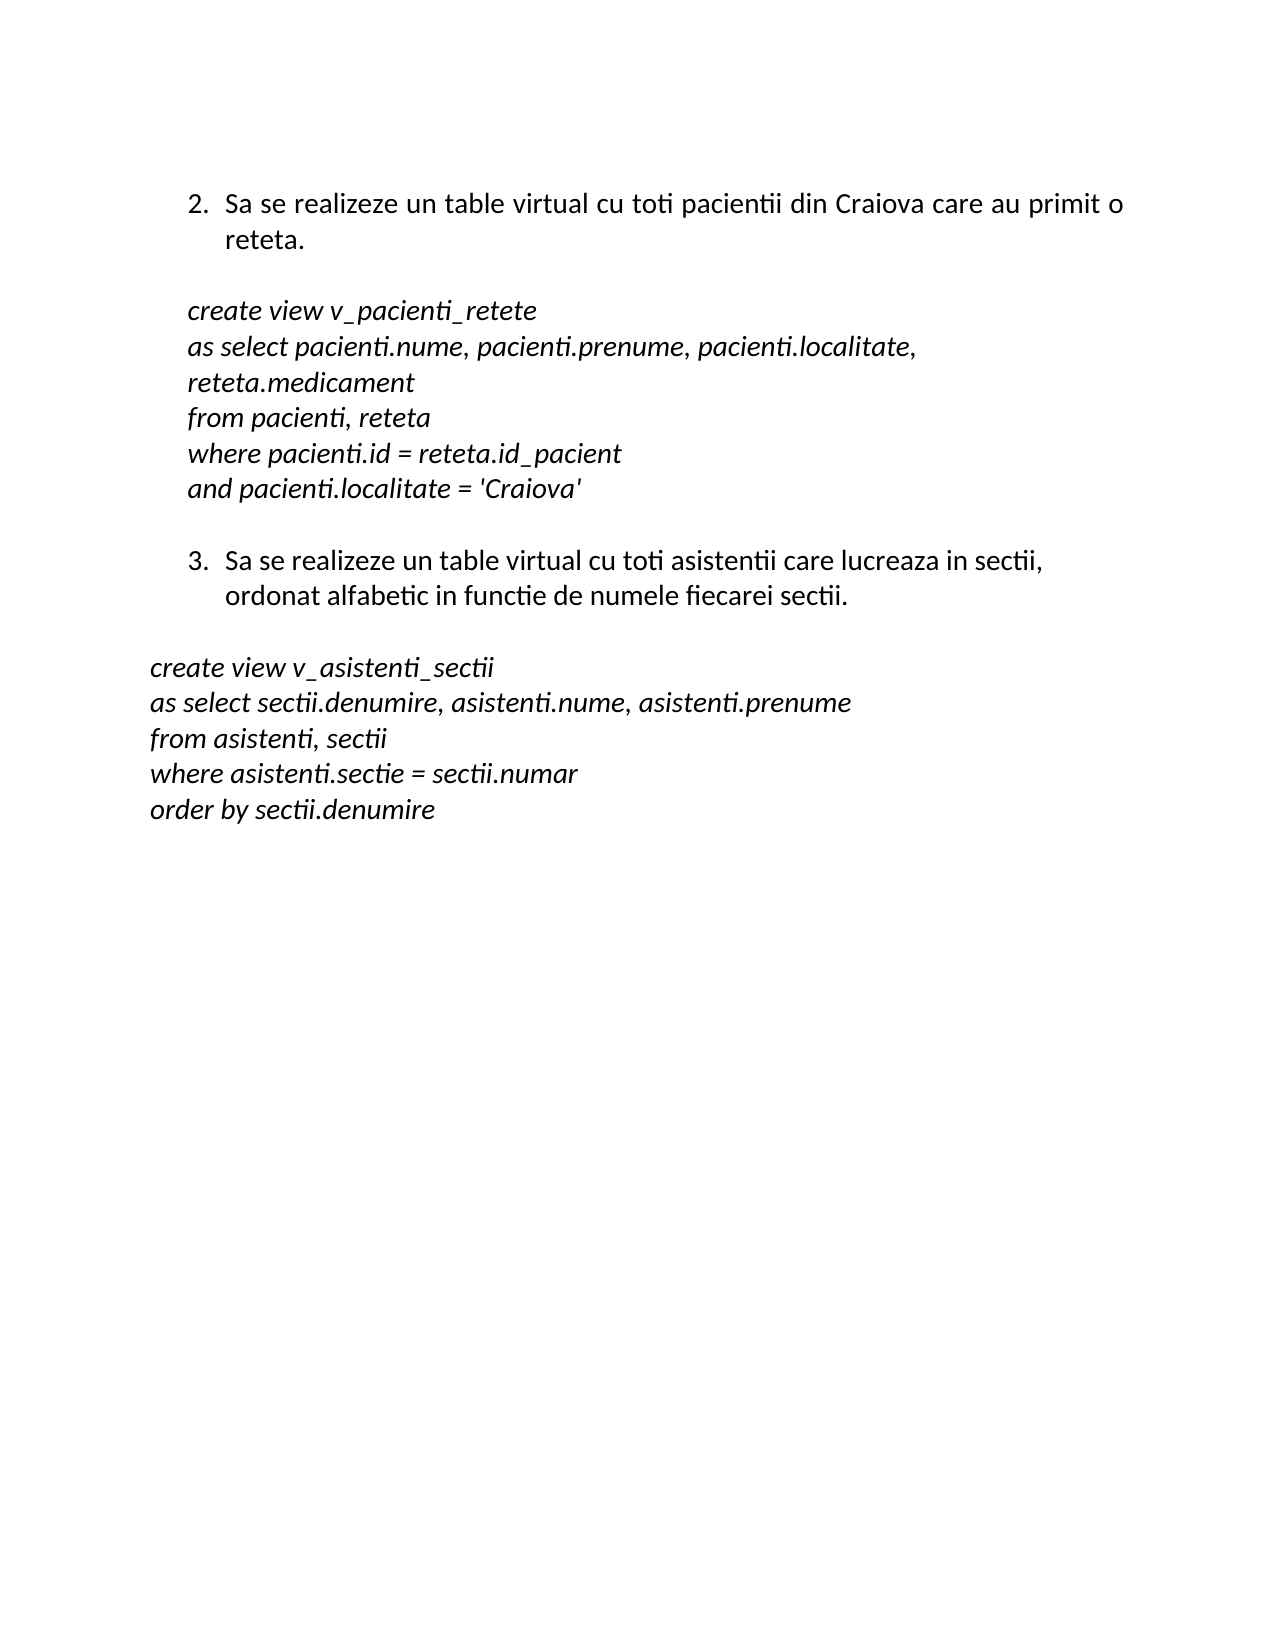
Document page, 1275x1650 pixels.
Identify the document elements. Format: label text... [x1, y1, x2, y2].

list Sa se realizeze un table virtual cu toti pacientii din Craiova care au primit o reteta. [187, 186, 1125, 257]
text create view v_asistenti_sectii [150, 649, 1125, 684]
text as select sectii.denumire, asistenti.nume, asistenti.prenume [150, 684, 1125, 720]
text as select pacienti.nume, pacienti.prenume, pacienti.localitate, reteta.medicament [187, 328, 1125, 399]
text order by sectii.denumire [150, 791, 1125, 827]
text from pacienti, reteta [187, 399, 1125, 435]
text where asistenti.sectie = sectii.numar [150, 756, 1125, 791]
text create view v_pacienti_retete [187, 292, 1125, 328]
text where pacienti.id = reteta.id_pacient [187, 435, 1125, 471]
text from asistenti, sectii [150, 720, 1125, 756]
text and pacienti.localitate = 'Craiova' [187, 471, 1125, 506]
list Sa se realizeze un table virtual cu toti asistentii care lucreaza in sectii, ordonat alfabetic in functie de numele fiecarei sectii. [187, 542, 1125, 613]
